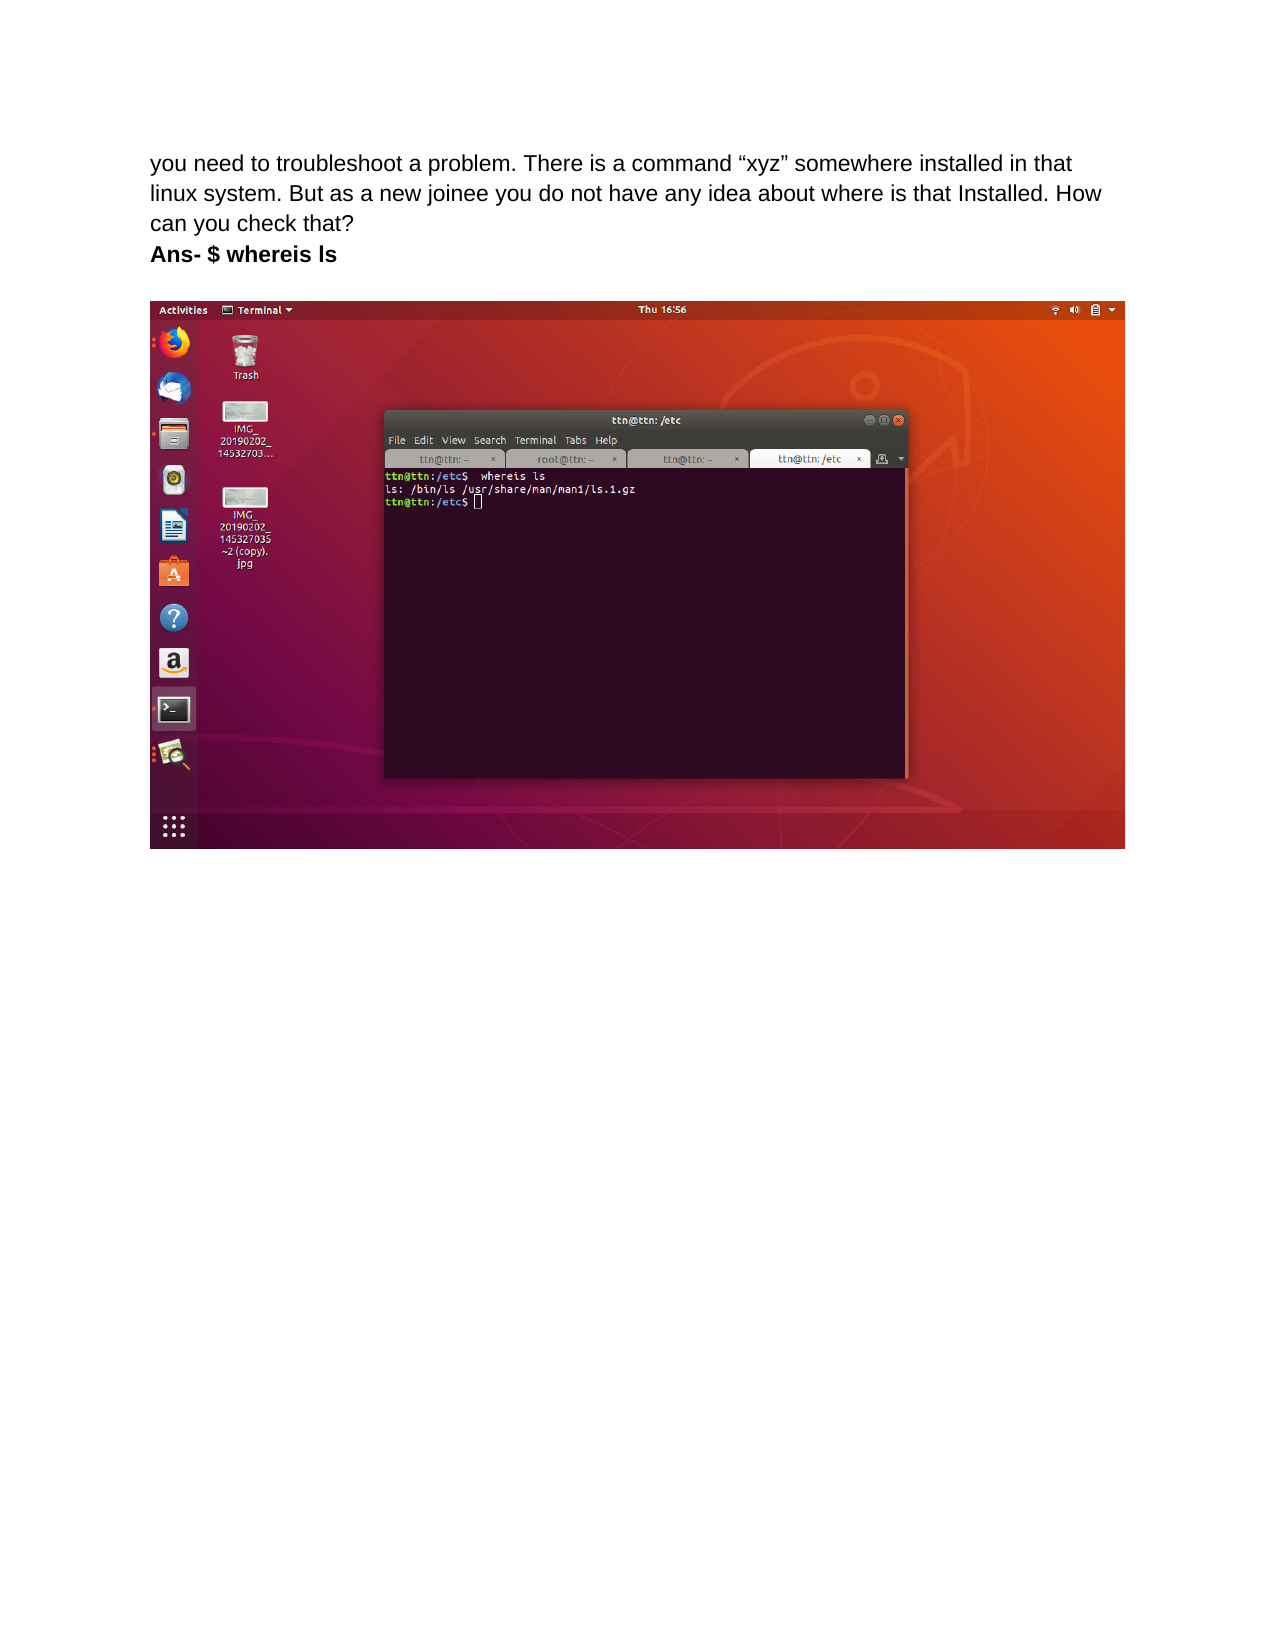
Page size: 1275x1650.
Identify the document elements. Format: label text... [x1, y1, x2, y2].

picture [150, 301, 1125, 849]
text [150, 150, 1125, 237]
text Ans- $ whereis ls [150, 241, 1125, 267]
